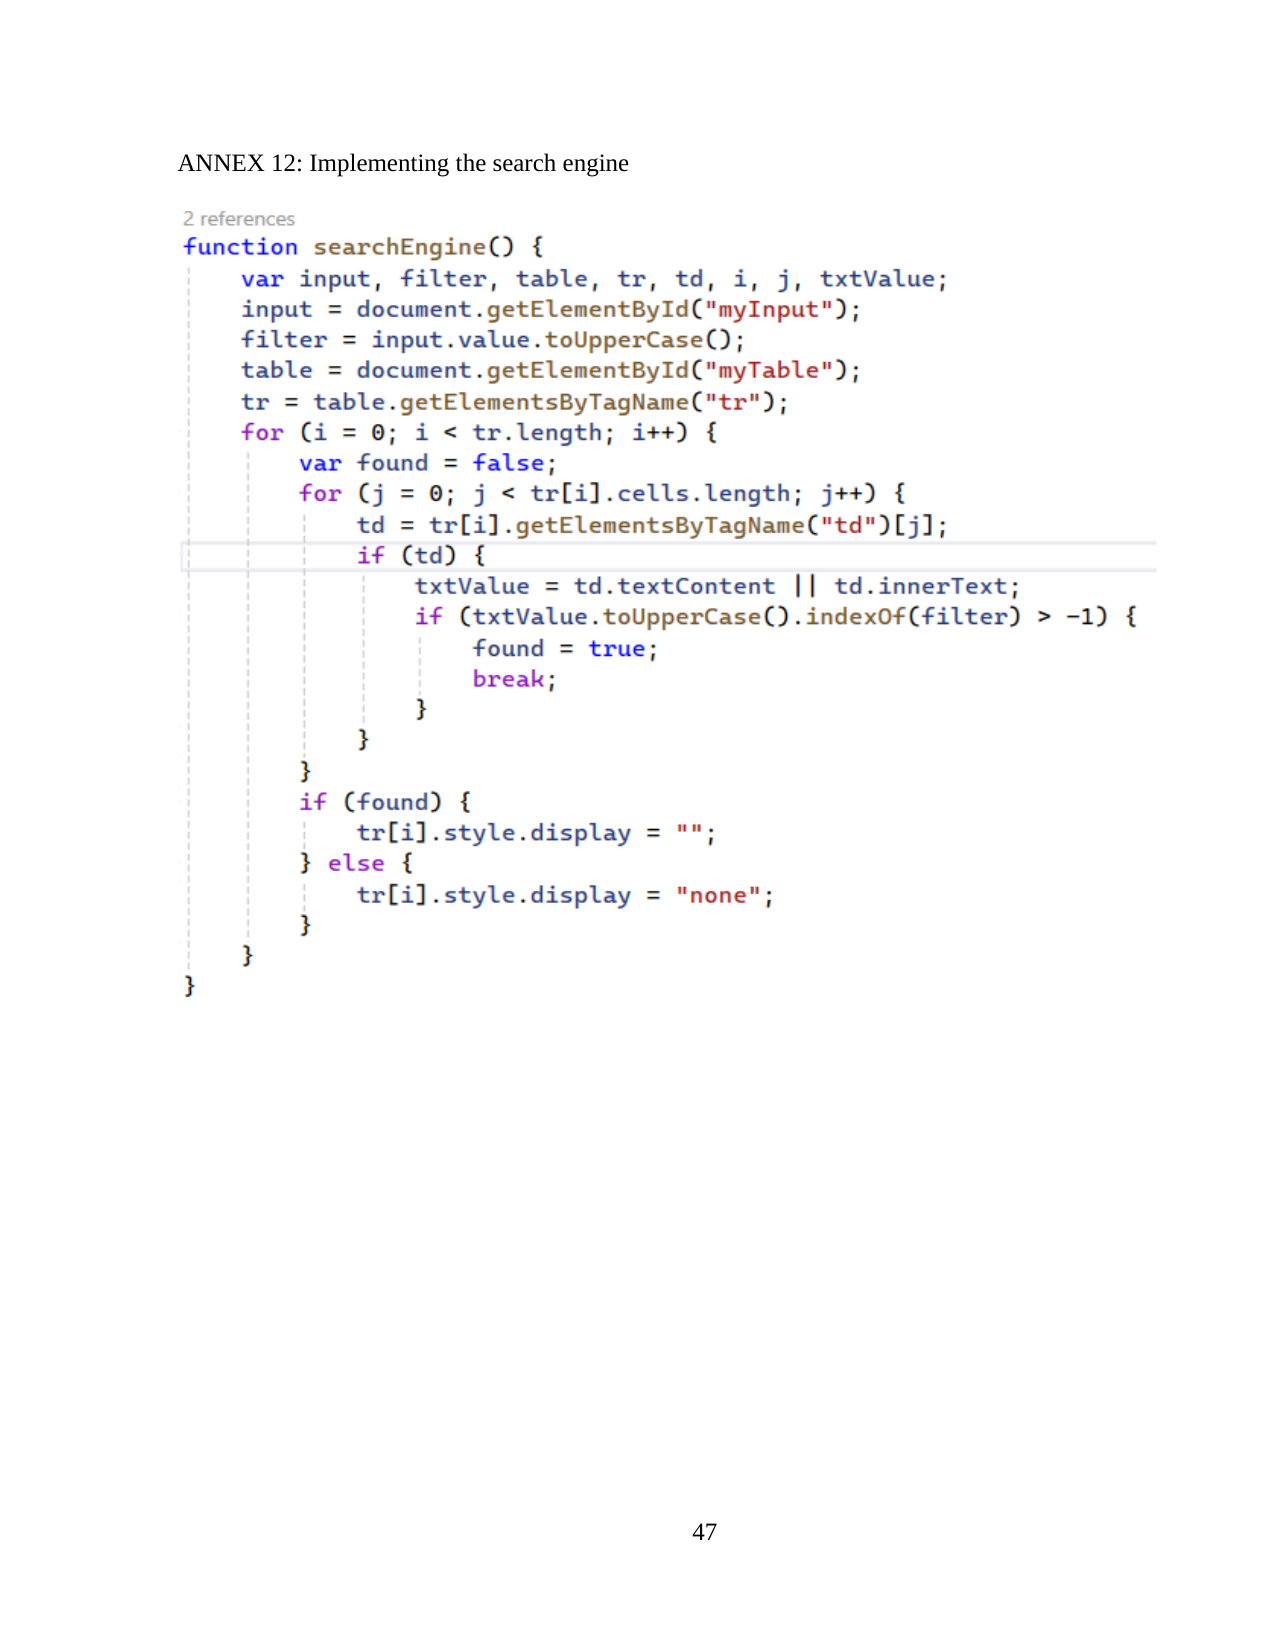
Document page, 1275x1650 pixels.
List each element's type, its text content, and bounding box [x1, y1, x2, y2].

subtitle ANNEX 12: Implementing the search engine [177, 148, 1157, 176]
picture [179, 211, 1157, 1003]
